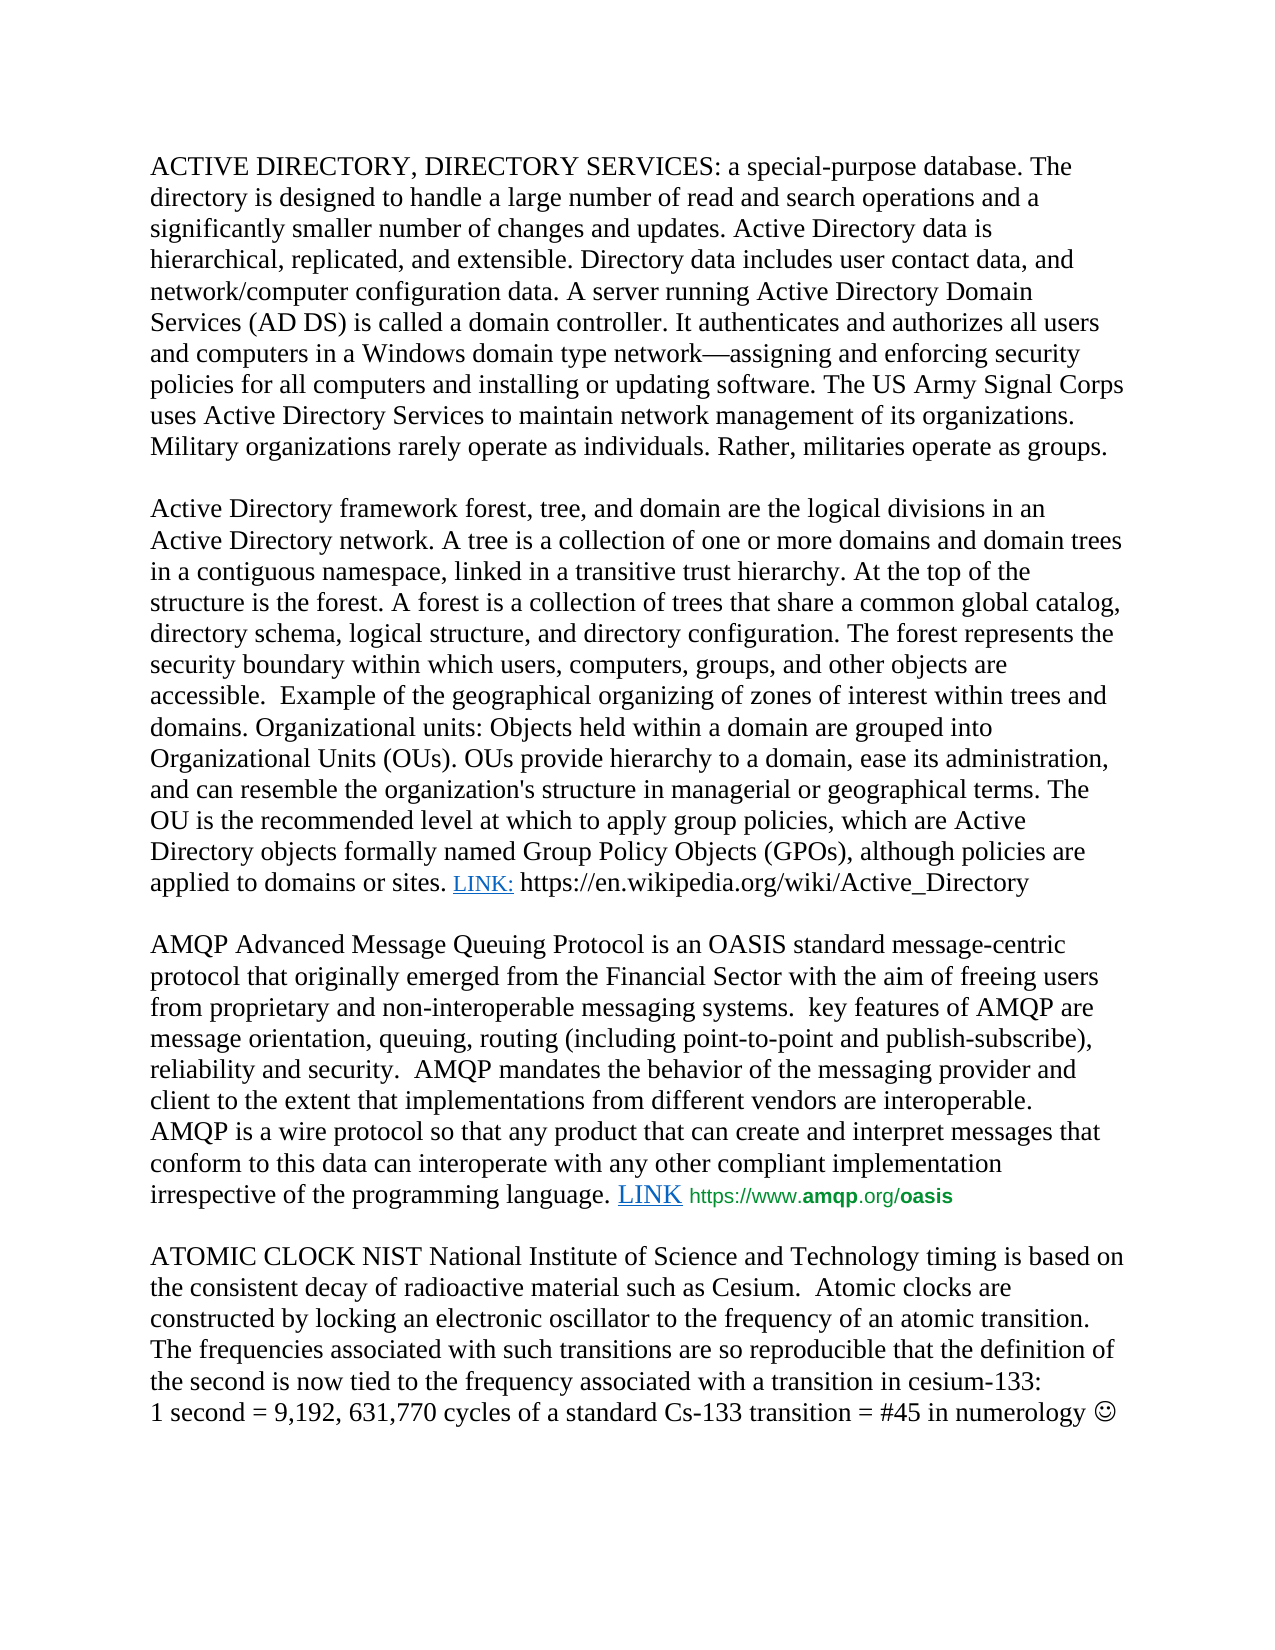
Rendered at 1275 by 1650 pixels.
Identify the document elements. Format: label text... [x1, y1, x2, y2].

text ACTIVE DIRECTORY, DIRECTORY SERVICES: a special-purpose database. The directory is designed to handle a large number of read and search operations and a significantly smaller number of changes and updates. Active Directory data is hierarchical, replicated, and extensible. Directory data includes user contact data, and network/computer configuration data. A server running Active Directory Domain Services (AD DS) is called a domain controller. It authenticates and authorizes all users and computers in a Windows domain type network—assigning and enforcing security policies for all computers and installing or updating software. The US Army Signal Corps uses Active Directory Services to maintain network management of its organizations. Military organizations rarely operate as individuals. Rather, militaries operate as groups. [150, 150, 1125, 461]
text 1 second = 9,192, 631,770 cycles of a standard Cs-133 transition = #45 in numerology [150, 1396, 1125, 1427]
text Active Directory framework forest, tree, and domain are the logical divisions in an Active Directory network. A tree is a collection of one or more domains and domain trees in a contiguous namespace, linked in a transitive trust hierarchy. At the top of the structure is the forest. A forest is a collection of trees that share a common global catalog, directory schema, logical structure, and directory configuration. The forest represents the security boundary within which users, computers, groups, and other objects are accessible. Example of the geographical organizing of zones of interest within trees and domains. Organizational units: Objects held within a domain are grouped into Organizational Units (OUs). OUs provide hierarchy to a domain, ease its administration, and can resemble the organization's structure in managerial or geographical terms. The OU is the recommended level at which to apply group policies, which are Active Directory objects formally named Group Policy Objects (GPOs), although policies are applied to domains or sites. LINK: https://en.wikipedia.org/wiki/Active_Directory [150, 493, 1125, 897]
text AMQP Advanced Message Queuing Protocol is an OASIS standard message-centric protocol that originally emerged from the Financial Sector with the aim of freeing users from proprietary and non-interoperable messaging systems. key features of AMQP are message orientation, queuing, routing (including point-to-point and publish-subscribe), reliability and security. AMQP mandates the behavior of the messaging provider and client to the extent that implementations from different vendors are interoperable. AMQP is a wire protocol so that any product that can create and interpret messages that conform to this data can interoperate with any other compliant implementation irrespective of the programming language. LINK https://www.amqp.org/oasis [150, 929, 1125, 1209]
text ATOMIC CLOCK NIST National Institute of Science and Technology timing is based on the consistent decay of radioactive material such as Cesium. Atomic clocks are constructed by locking an electronic oscillator to the frequency of an atomic transition. The frequencies associated with such transitions are so reproducible that the definition of the second is now tied to the frequency associated with a transition in cesium-133: [150, 1240, 1125, 1396]
